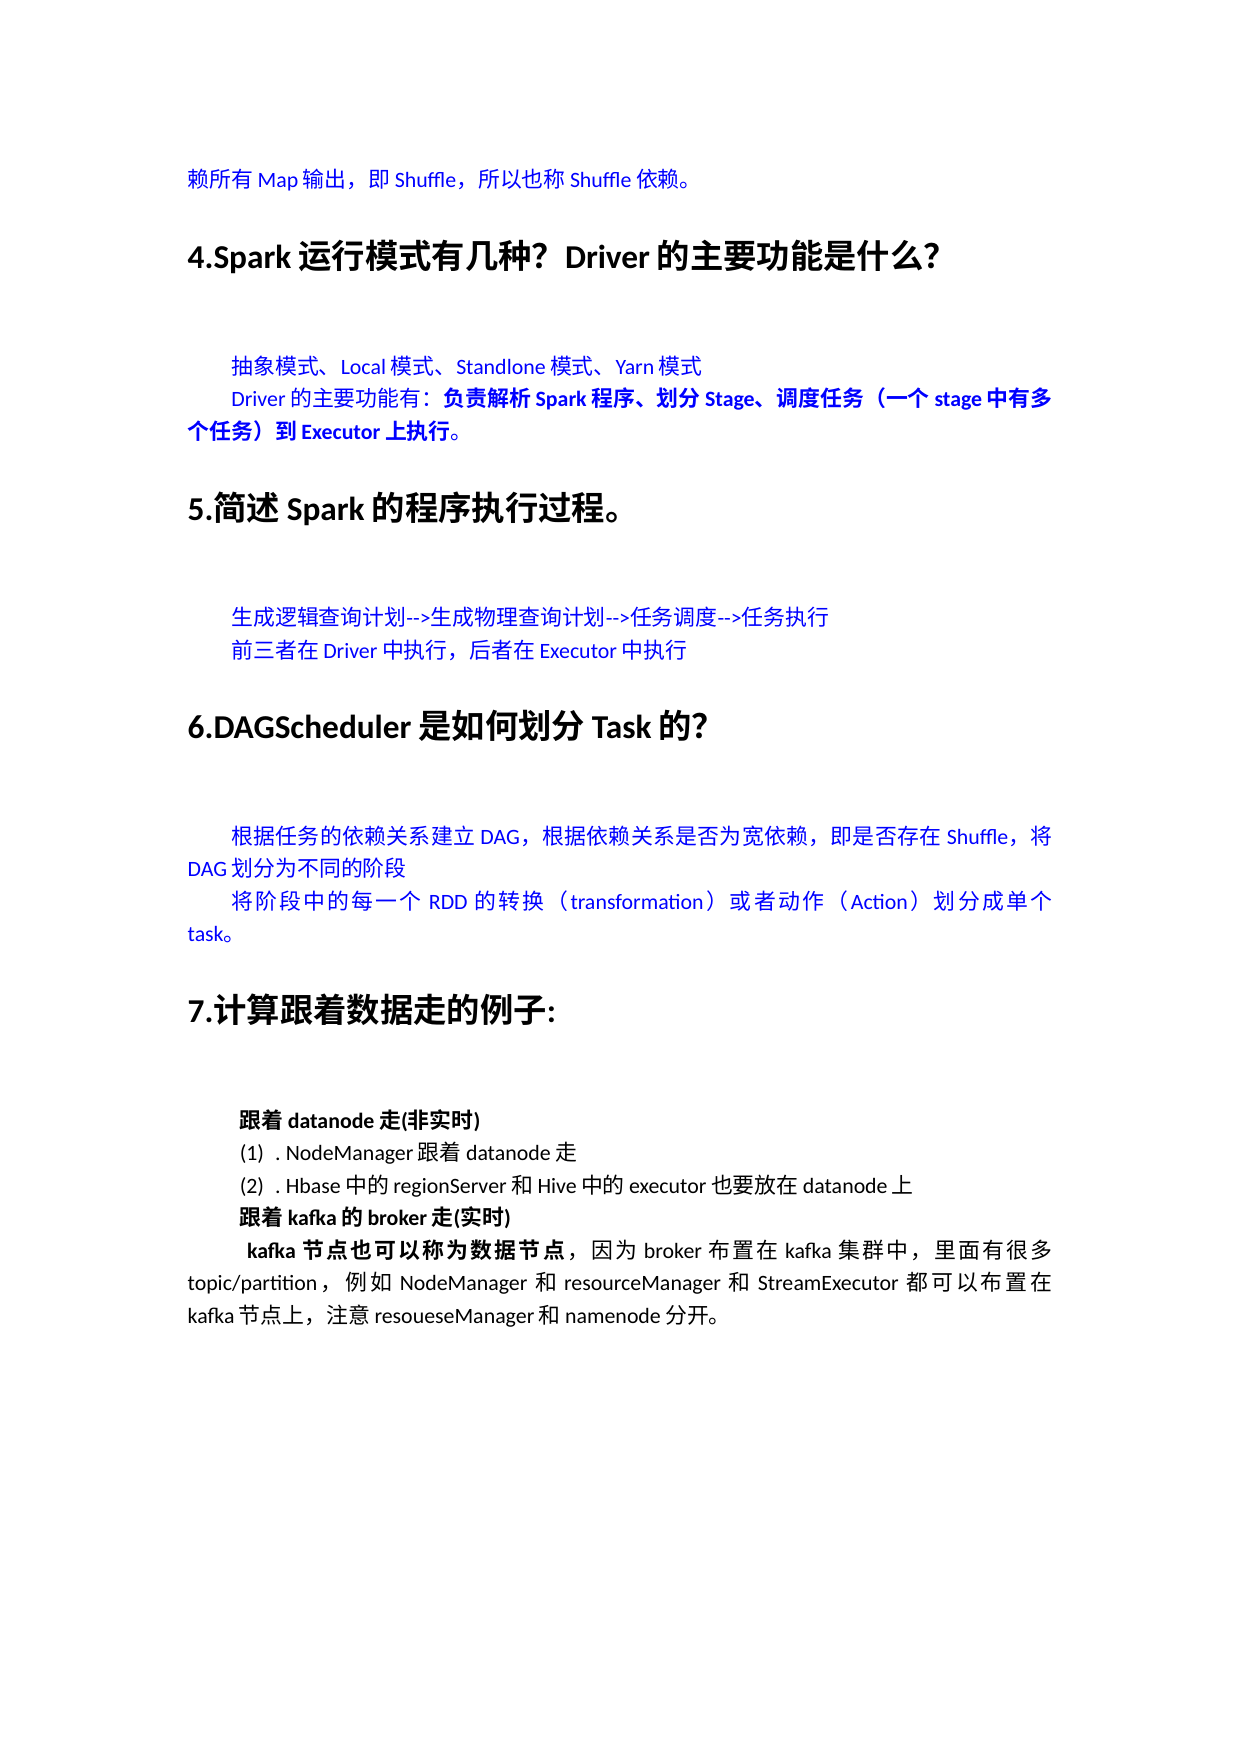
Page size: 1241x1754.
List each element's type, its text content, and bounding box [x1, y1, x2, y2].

list . Hbase中的regionServer和Hive中的executor也要放在datanode上 [187, 1167, 1053, 1200]
list kafka节点也可以称为数据节点，因为broker布置在kafka集群中，里面有很多topic/partition，例如NodeManager和resourceManager和StreamExecutor都可以布置在kafka节点上，注意resoueseManager和namenode分开。 [187, 1232, 1053, 1330]
subtitle 4.Spark运行模式有几种？Driver的主要功能是什么？ [187, 222, 1053, 287]
list . NodeManager跟着datanode走 [187, 1135, 1053, 1167]
text 抽象模式、Local模式、Standlone模式、Yarn模式 [187, 348, 1053, 381]
text 生成逻辑查询计划-->生成物理查询计划-->任务调度-->任务执行 [187, 600, 1053, 632]
list 跟着kafka的broker走(实时) [187, 1200, 1053, 1232]
subtitle 5.简述Spark的程序执行过程。 [187, 473, 1053, 538]
list 跟着datanode走(非实时) [187, 1102, 1053, 1135]
subtitle 6.DAGScheduler是如何划分Task的？ [187, 692, 1053, 757]
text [187, 162, 1053, 194]
text 根据任务的依赖关系建立DAG，根据依赖关系是否为宽依赖，即是否存在Shuffle，将DAG划分为不同的阶段 [187, 818, 1053, 883]
text 将阶段中的每一个RDD的转换（transformation）或者动作（Action）划分成单个task。 [187, 883, 1053, 948]
subtitle 7.计算跟着数据走的例子: [187, 976, 1053, 1041]
text Driver的主要功能有：负责解析Spark程序、划分Stage、调度任务（一个stage中有多个任务）到Executor上执行。 [187, 381, 1053, 446]
text 前三者在Driver中执行，后者在Executor中执行 [187, 632, 1053, 665]
